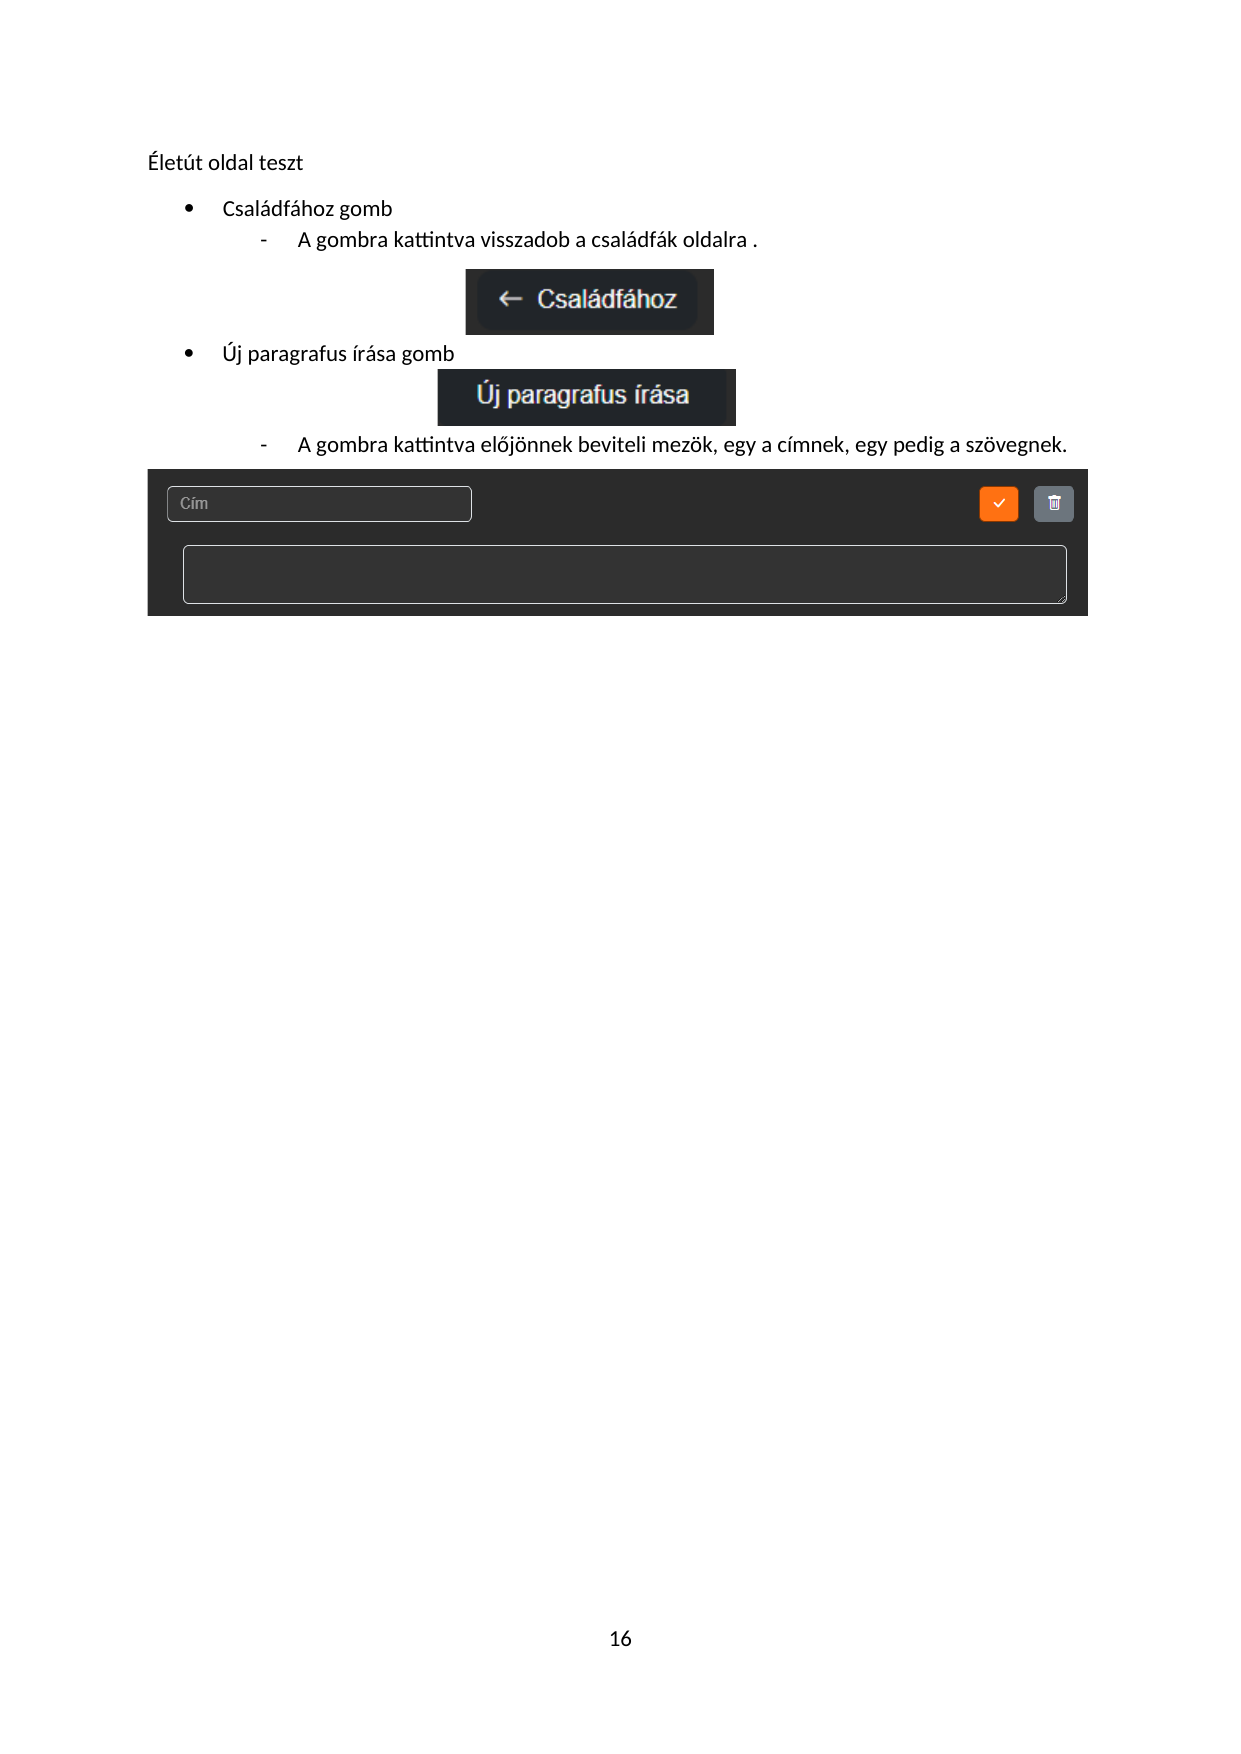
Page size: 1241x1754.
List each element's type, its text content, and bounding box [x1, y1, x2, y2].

list A gombra kattintva előjönnek beviteli mezök, egy a címnek, egy pedig a szövegnek. [260, 369, 1093, 458]
text Életút oldal teszt [148, 148, 1093, 176]
list A gombra kattintva visszadob a családfák oldalra . [260, 225, 1093, 253]
list Új paragrafus írása gomb [185, 255, 1093, 367]
picture [437, 369, 736, 426]
picture [147, 469, 1088, 616]
list Családfához gomb [185, 194, 1093, 222]
picture [465, 269, 714, 335]
